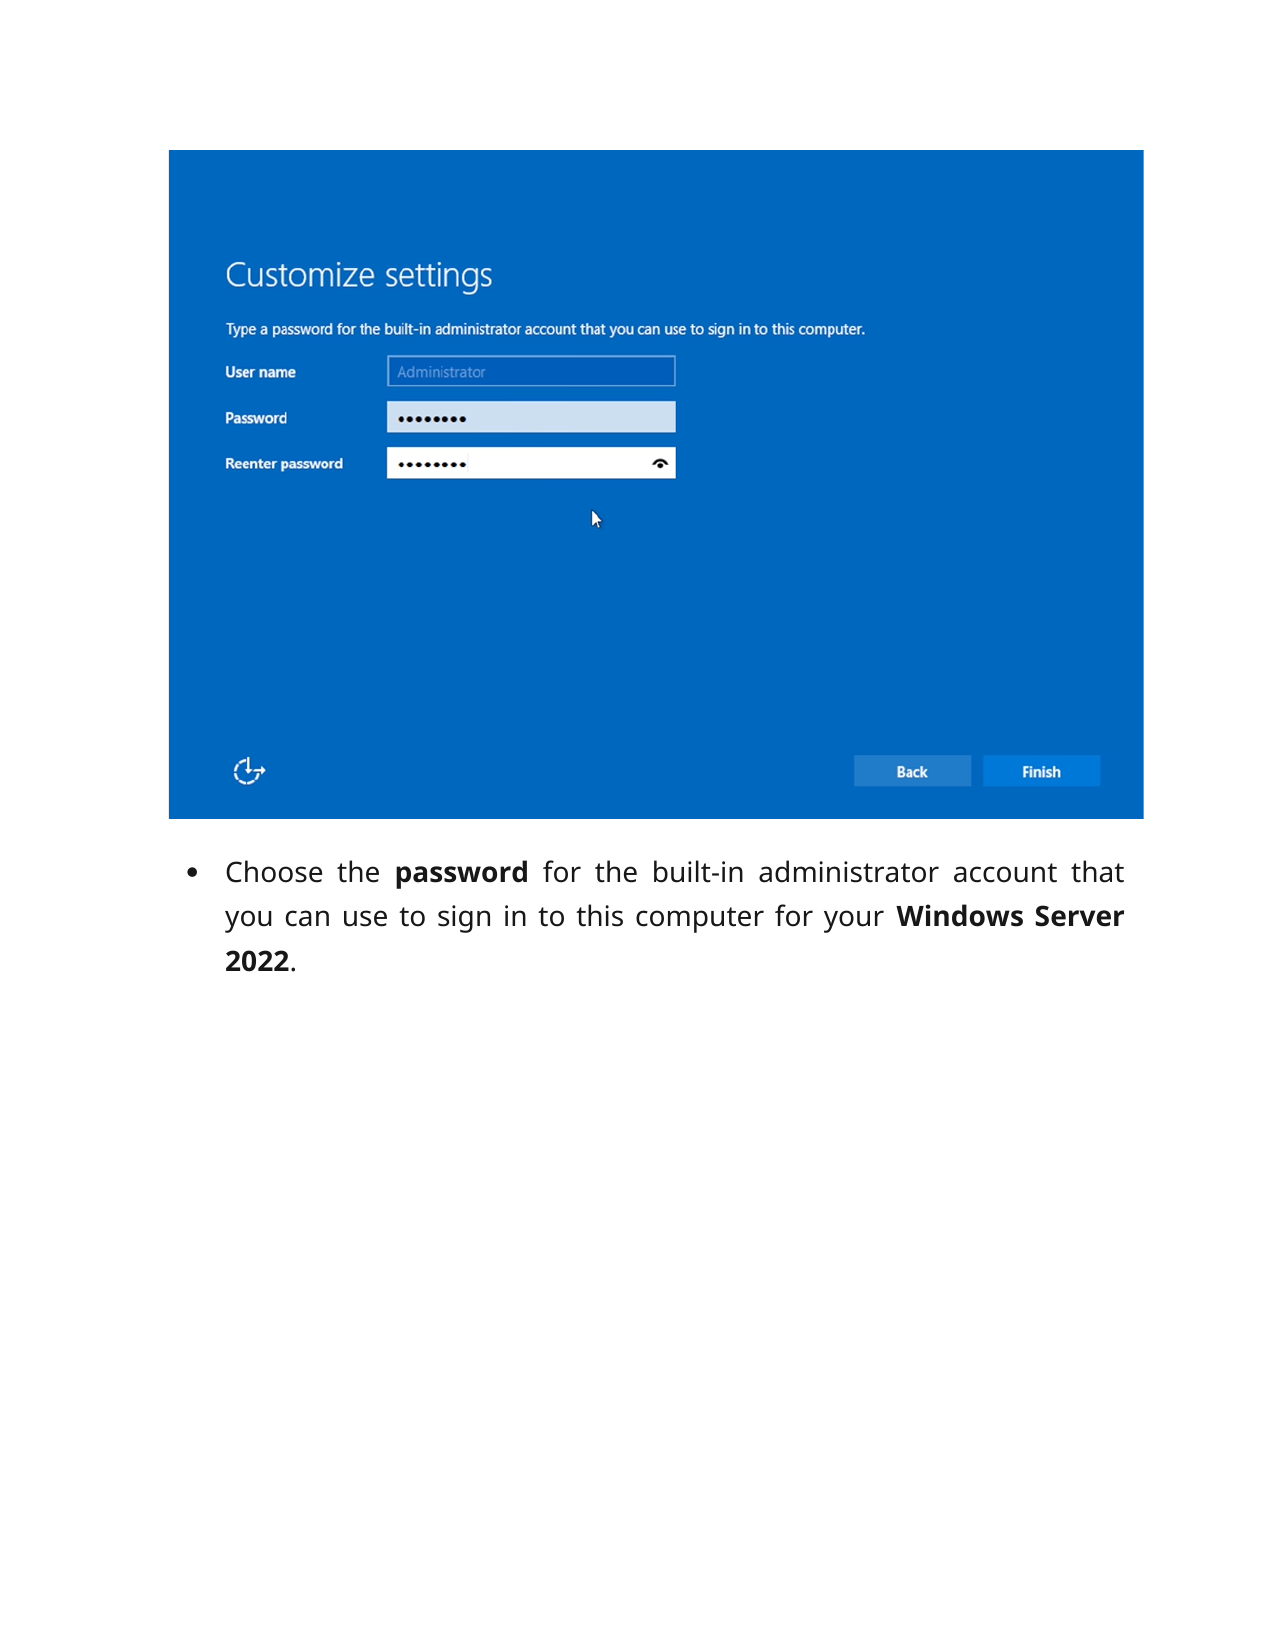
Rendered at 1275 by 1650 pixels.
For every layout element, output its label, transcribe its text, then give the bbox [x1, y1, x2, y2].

list Choose the password for the built-in administrator account that you can use to sign in to this computer for your Windows Server 2022. [187, 852, 1125, 979]
